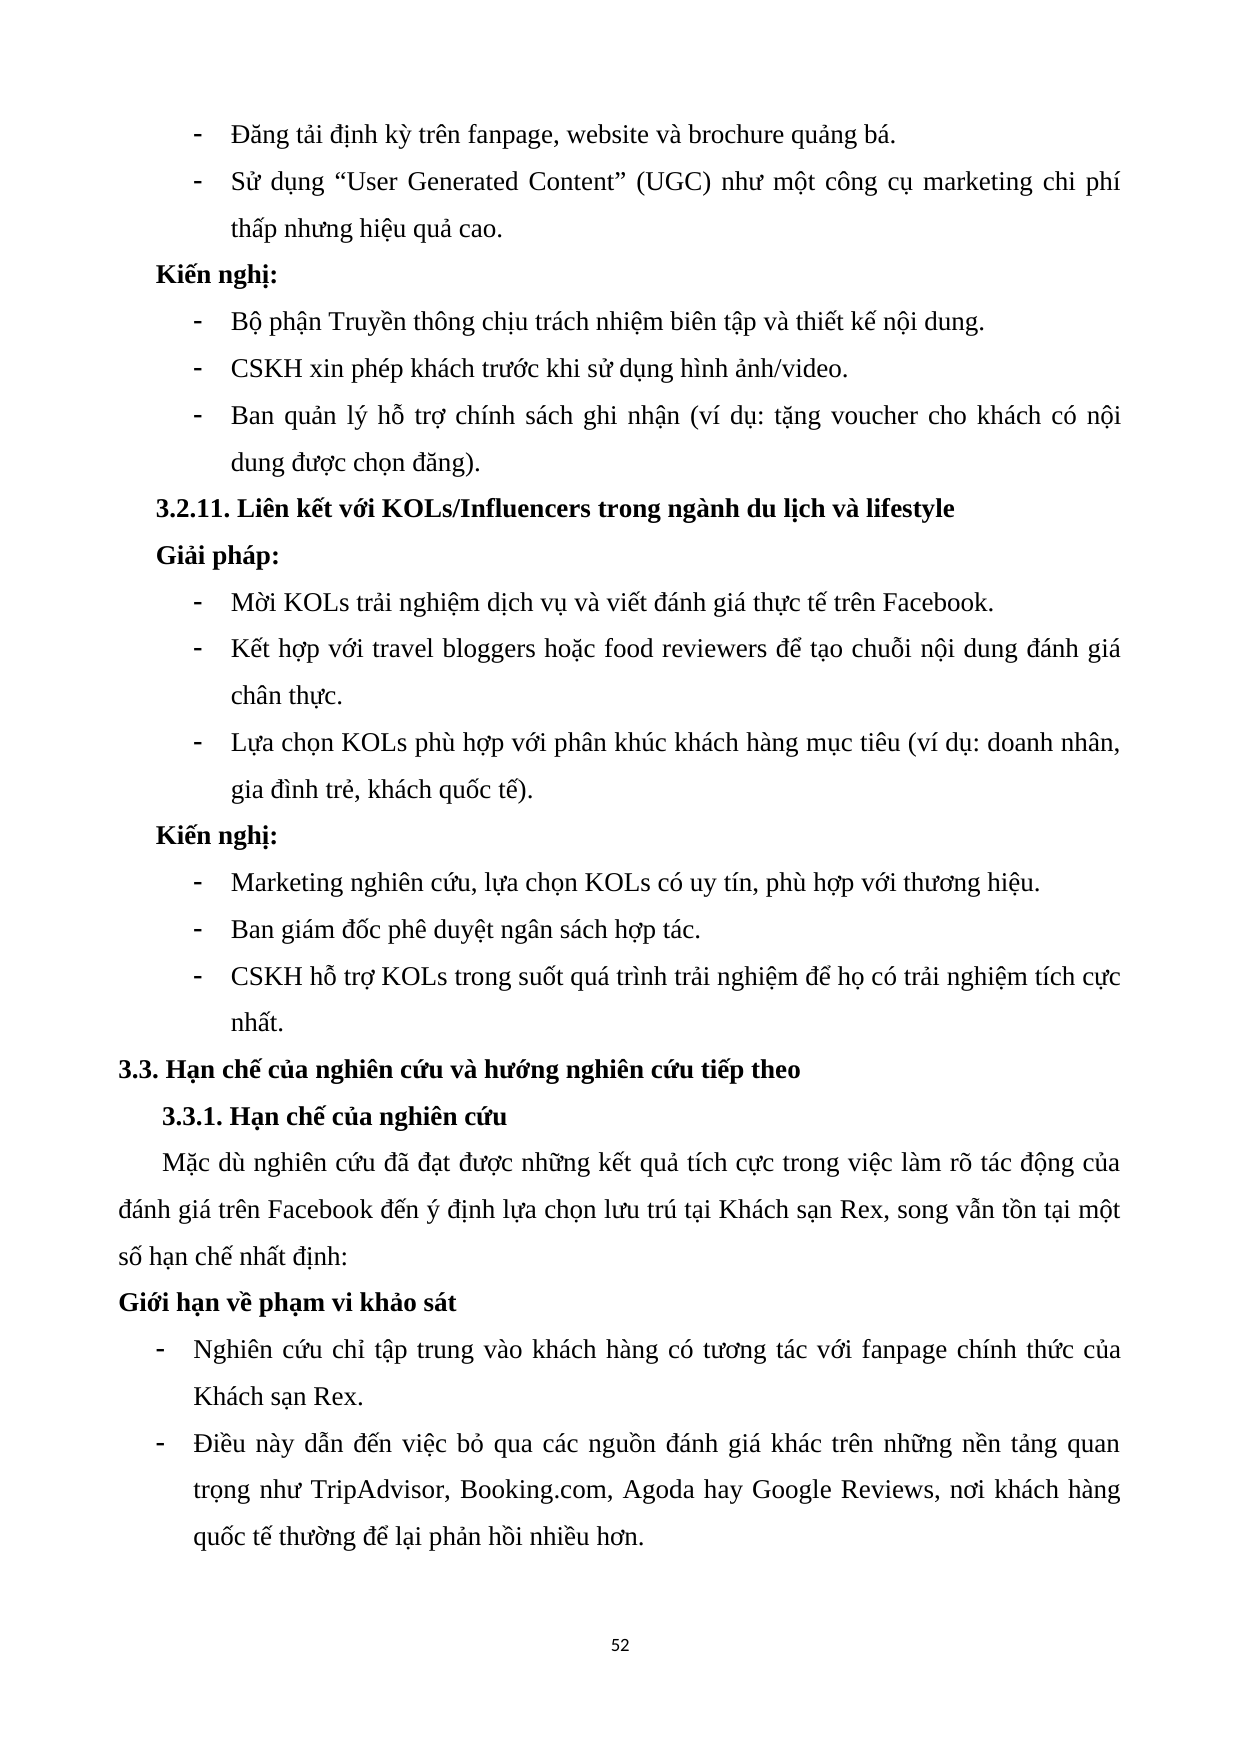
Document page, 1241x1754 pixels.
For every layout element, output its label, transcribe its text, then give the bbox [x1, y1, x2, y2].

list CSKH xin phép khách trước khi sử dụng hình ảnh/video. [193, 352, 1122, 383]
text Kiến nghị: [156, 819, 1122, 851]
list Kết hợp với travel bloggers hoặc food reviewers để tạo chuỗi nội dung đánh giá chân thực. [193, 632, 1122, 710]
list Điều này dẫn đến việc bỏ qua các nguồn đánh giá khác trên những nền tảng quan trọng như TripAdvisor, Booking.com, Agoda hay Google Reviews, nơi khách hàng quốc tế thường để lại phản hồi nhiều hơn. [156, 1427, 1122, 1551]
list Ban giám đốc phê duyệt ngân sách hợp tác. [193, 913, 1122, 944]
list CSKH hỗ trợ KOLs trong suốt quá trình trải nghiệm để họ có trải nghiệm tích cực nhất. [193, 960, 1122, 1038]
text Giải pháp: [156, 539, 1122, 570]
text Mặc dù nghiên cứu đã đạt được những kết quả tích cực trong việc làm rõ tác động của đánh giá trên Facebook đến ý định lựa chọn lưu trú tại Khách sạn Rex, song vẫn tồn tại một số hạn chế nhất định: [118, 1147, 1122, 1271]
list Bộ phận Truyền thông chịu trách nhiệm biên tập và thiết kế nội dung. [193, 305, 1122, 336]
list Nghiên cứu chỉ tập trung vào khách hàng có tương tác với fanpage chính thức của Khách sạn Rex. [156, 1333, 1122, 1411]
list Marketing nghiên cứu, lựa chọn KOLs có uy tín, phù hợp với thương hiệu. [193, 866, 1122, 897]
text 3.3.1. Hạn chế của nghiên cứu [118, 1100, 1122, 1131]
text 3.3. Hạn chế của nghiên cứu và hướng nghiên cứu tiếp theo [118, 1053, 1122, 1084]
list Lựa chọn KOLs phù hợp với phân khúc khách hàng mục tiêu (ví dụ: doanh nhân, gia đình trẻ, khách quốc tế). [193, 726, 1122, 804]
list Mời KOLs trải nghiệm dịch vụ và viết đánh giá thực tế trên Facebook. [193, 586, 1122, 617]
list Ban quản lý hỗ trợ chính sách ghi nhận (ví dụ: tặng voucher cho khách có nội dung được chọn đăng). [193, 399, 1122, 477]
text Kiến nghị: [156, 258, 1122, 289]
text 3.2.11. Liên kết với KOLs/Influencers trong ngành du lịch và lifestyle [156, 492, 1122, 523]
list Đăng tải định kỳ trên fanpage, website và brochure quảng bá. [193, 118, 1122, 149]
text Giới hạn về phạm vi khảo sát [118, 1287, 1122, 1318]
list Sử dụng “User Generated Content” (UGC) như một công cụ marketing chi phí thấp nhưng hiệu quả cao. [193, 165, 1122, 243]
